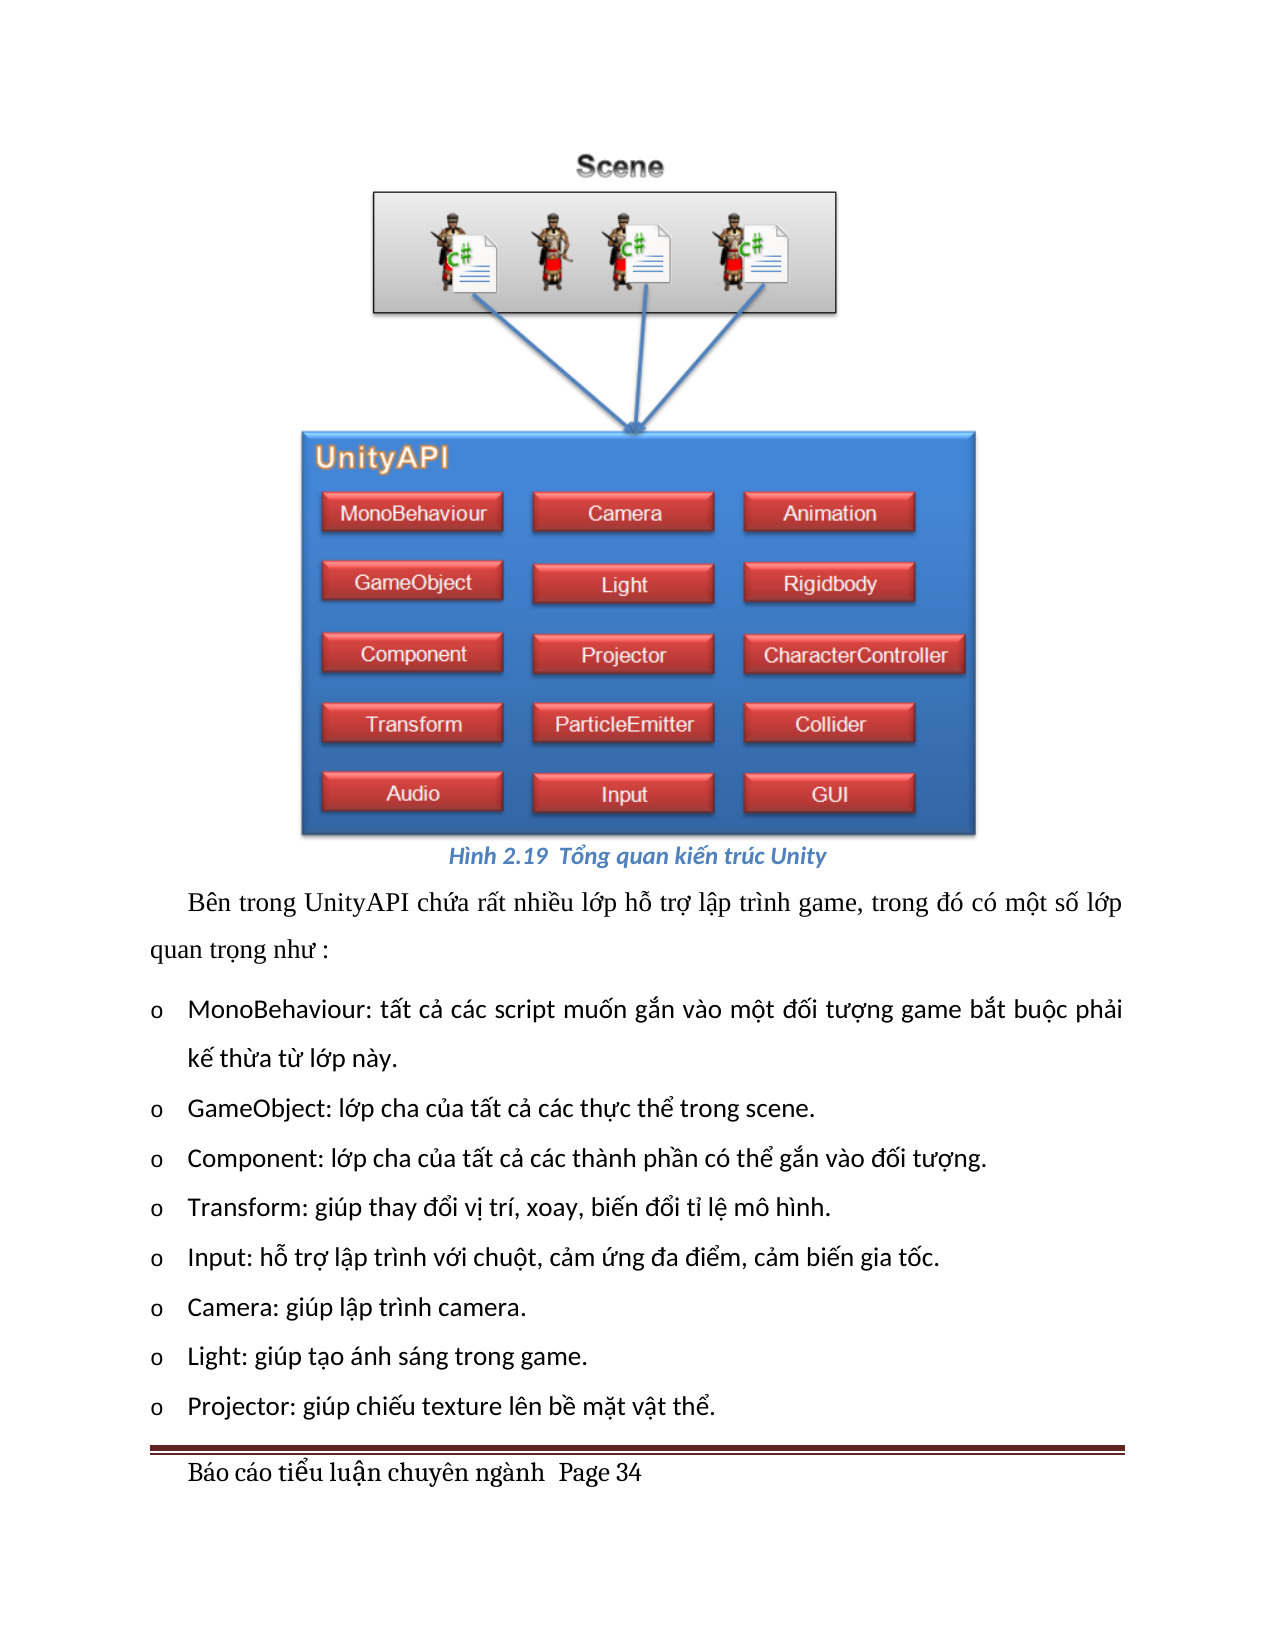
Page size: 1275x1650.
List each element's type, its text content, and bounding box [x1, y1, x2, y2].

list Transform: giúp thay đổi vị trí, xoay, biến đổi tỉ lệ mô hình. [150, 1191, 1125, 1224]
list GameObject: lớp cha của tất cả các thực thể trong scene. [150, 1091, 1125, 1124]
list Light: giúp tạo ánh sáng trong game. [150, 1339, 1125, 1373]
list Projector: giúp chiếu texture lên bề mặt vật thể. [150, 1389, 1125, 1422]
list MonoBehaviour: tất cả các script muốn gắn vào một đối tượng game bắt buộc phải kế thừa từ lớp này. [150, 992, 1125, 1075]
list Input: hỗ trợ lập trình với chuột, cảm ứng đa điểm, cảm biến gia tốc. [150, 1240, 1125, 1273]
picture [294, 150, 980, 841]
list Camera: giúp lập trình camera. [150, 1290, 1125, 1323]
text Bên trong UnityAPI chứa rất nhiều lớp hỗ trợ lập trình game, trong đó có một số lớp quan trọng như : [150, 886, 1125, 964]
list Component: lớp cha của tất cả các thành phần có thể gắn vào đối tượng. [150, 1141, 1125, 1174]
